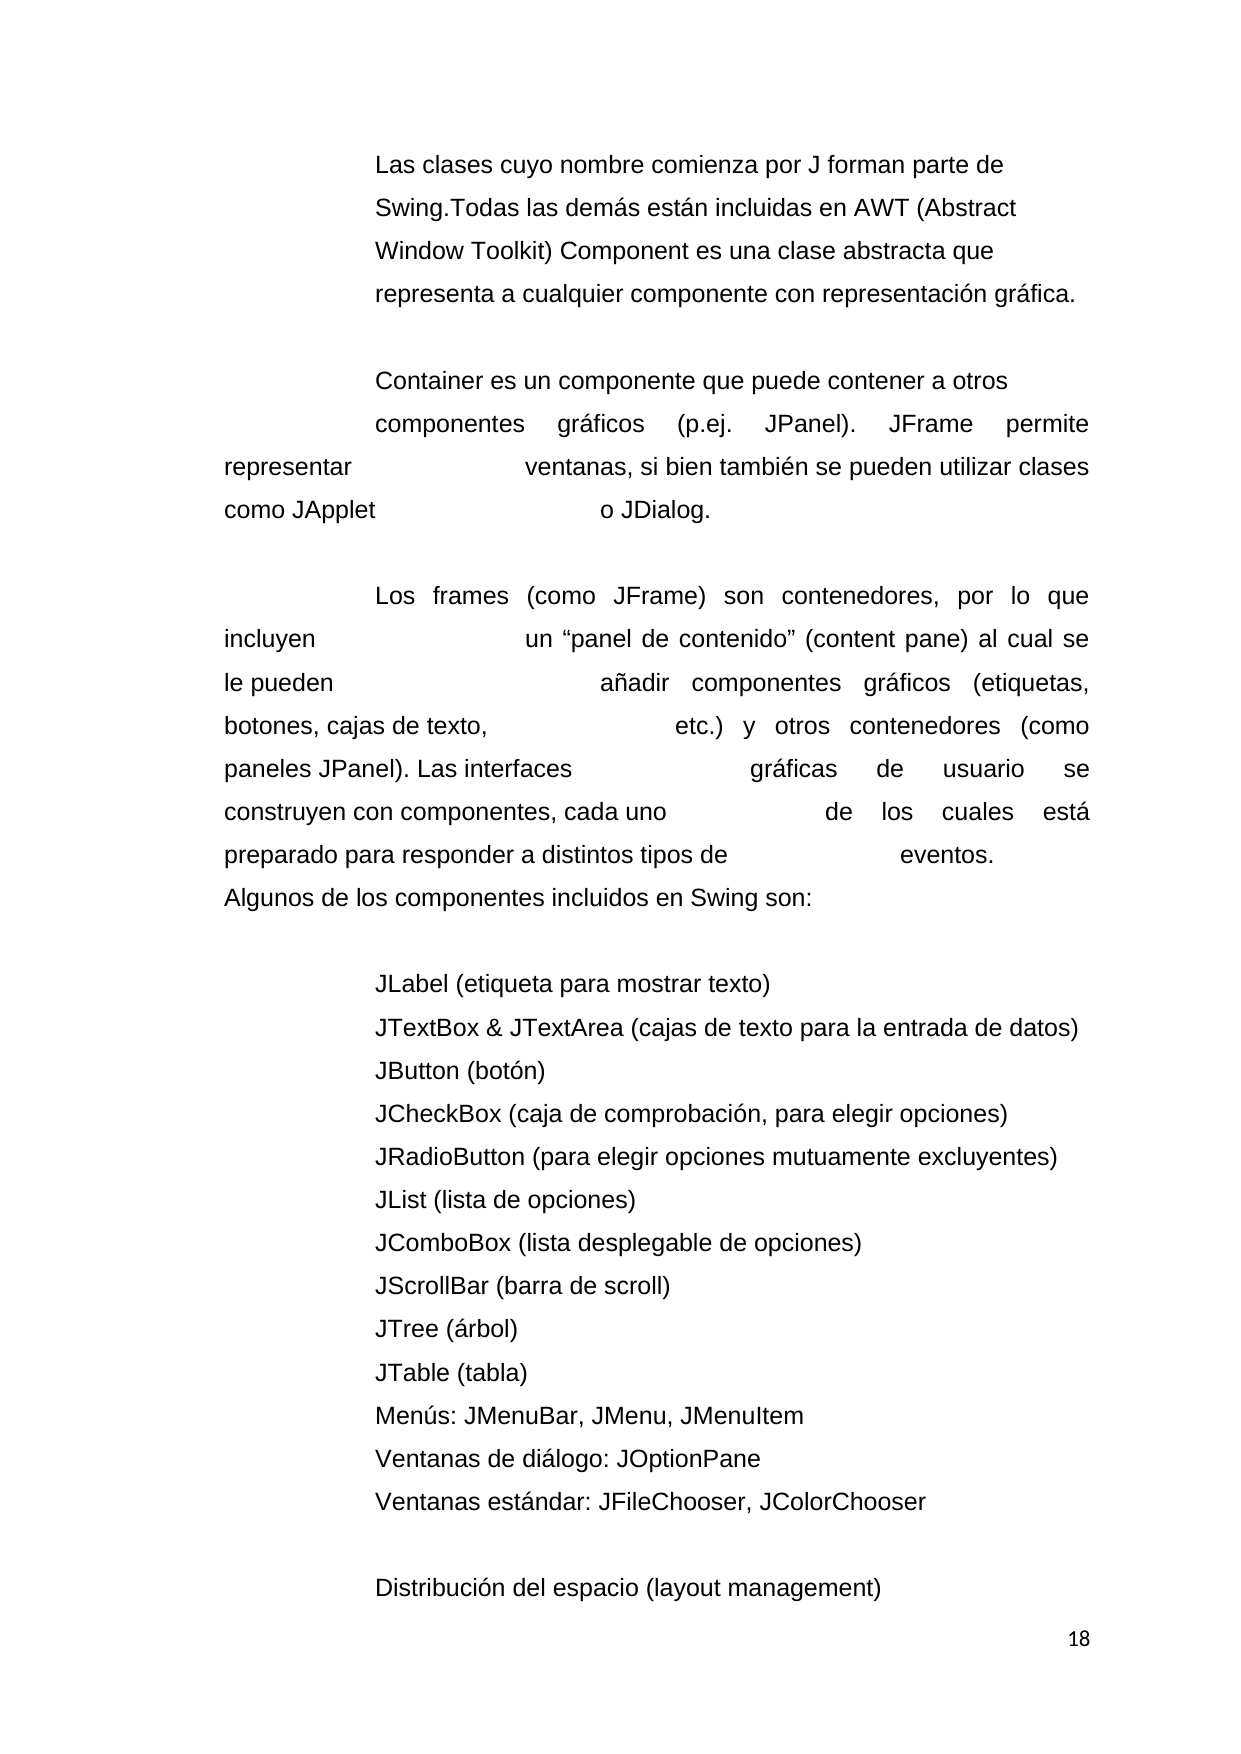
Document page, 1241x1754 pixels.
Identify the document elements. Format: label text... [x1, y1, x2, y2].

text JList (lista de opciones) [224, 1185, 1090, 1214]
text JScrollBar (barra de scroll) [224, 1271, 1090, 1300]
text JTable (tabla) [224, 1357, 1090, 1386]
text JTextBox & JTextArea (cajas de texto para la entrada de datos) [224, 1012, 1090, 1041]
text JButton (botón) [224, 1056, 1090, 1084]
text JLabel (etiqueta para mostrar texto) [224, 969, 1090, 998]
text JCheckBox (caja de comprobación, para elegir opciones) [224, 1099, 1090, 1127]
text Ventanas estándar: JFileChooser, JColorChooser [224, 1487, 1090, 1516]
text JRadioButton (para elegir opciones mutuamente excluyentes) [224, 1142, 1090, 1171]
text Las clases cuyo nombre comienza por J forman parte de Swing.Todas las demás están incluidas en AWT (Abstract Window Toolkit) Component es una clase abstracta que representa a cualquier componente con representación gráfica. [224, 150, 1090, 308]
text Menús: JMenuBar, JMenu, JMenuItem [224, 1401, 1090, 1429]
text Container es un componente que puede contener a otros componentes gráficos (p.ej. JPanel). JFrame permite representar ventanas, si bien también se pueden utilizar clases como JApplet o JDialog. [224, 366, 1090, 524]
text Distribución del espacio (layout management) [224, 1573, 1090, 1602]
text Ventanas de diálogo: JOptionPane [224, 1444, 1090, 1472]
text JTree (árbol) [224, 1314, 1090, 1343]
text JComboBox (lista desplegable de opciones) [224, 1228, 1090, 1257]
text Los frames (como JFrame) son contenedores, por lo que incluyen un “panel de contenido” (content pane) al cual se le pueden añadir componentes gráficos (etiquetas, botones, cajas de texto, etc.) y otros contenedores (como paneles JPanel). Las interfaces gráficas de usuario se construyen con componentes, cada uno de los cuales está preparado para responder a distintos tipos de eventos. Algunos de los componentes incluidos en Swing son: [224, 581, 1090, 912]
